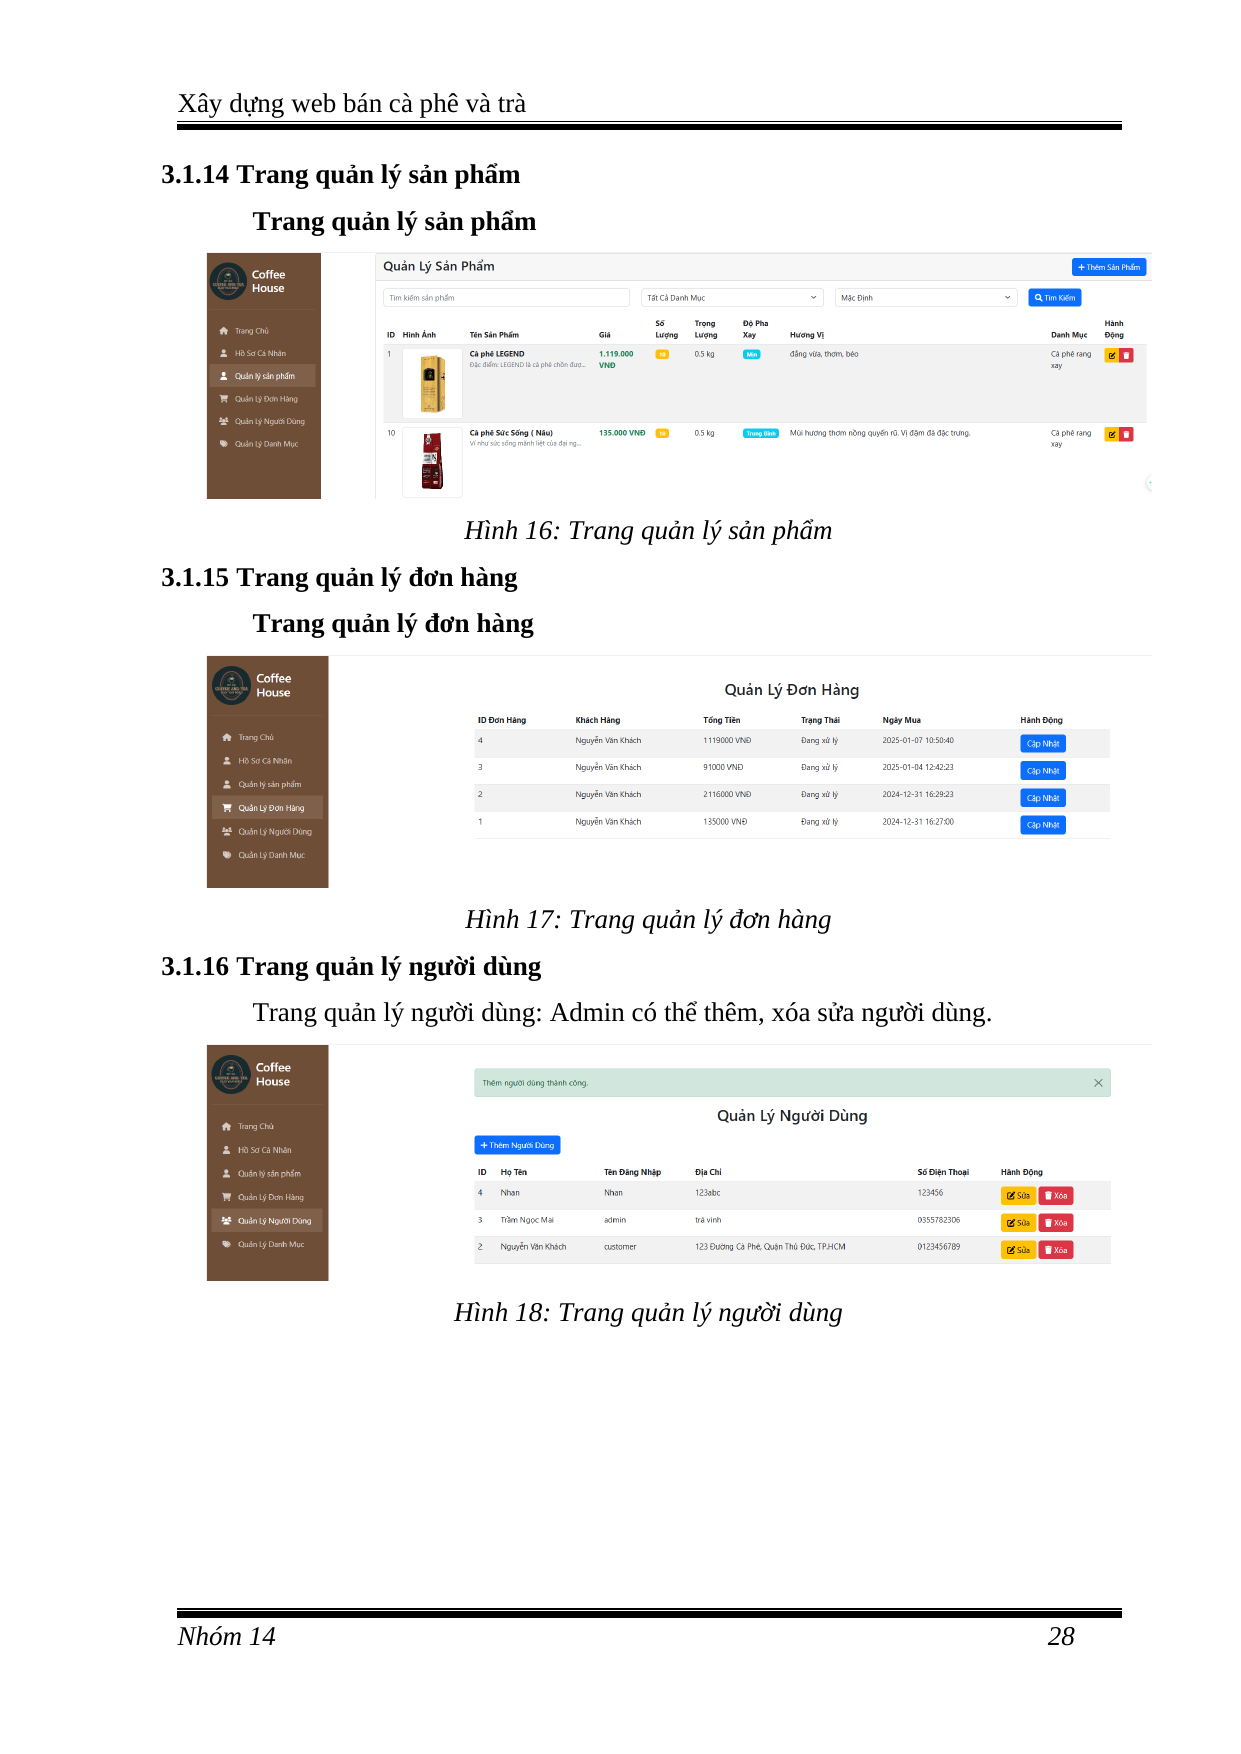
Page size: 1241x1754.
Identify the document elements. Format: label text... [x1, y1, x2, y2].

subtitle Trang quản lý đơn hàng [161, 561, 1122, 592]
subtitle Trang quản lý sản phẩm [161, 158, 1122, 189]
picture [206, 251, 1152, 499]
text Hình 17: Trang quản lý đơn hàng [177, 903, 1122, 934]
picture [206, 1043, 1152, 1281]
picture [206, 654, 1152, 888]
text Trang quản lý sản phẩm [207, 205, 1122, 236]
text Hình 16: Trang quản lý sản phẩm [177, 514, 1122, 545]
text Trang quản lý người dùng: Admin có thể thêm, xóa sửa người dùng. [207, 997, 1122, 1028]
subtitle Trang quản lý người dùng [161, 950, 1122, 981]
text Hình 18: Trang quản lý người dùng [177, 1296, 1122, 1327]
text Trang quản lý đơn hàng [207, 608, 1122, 639]
